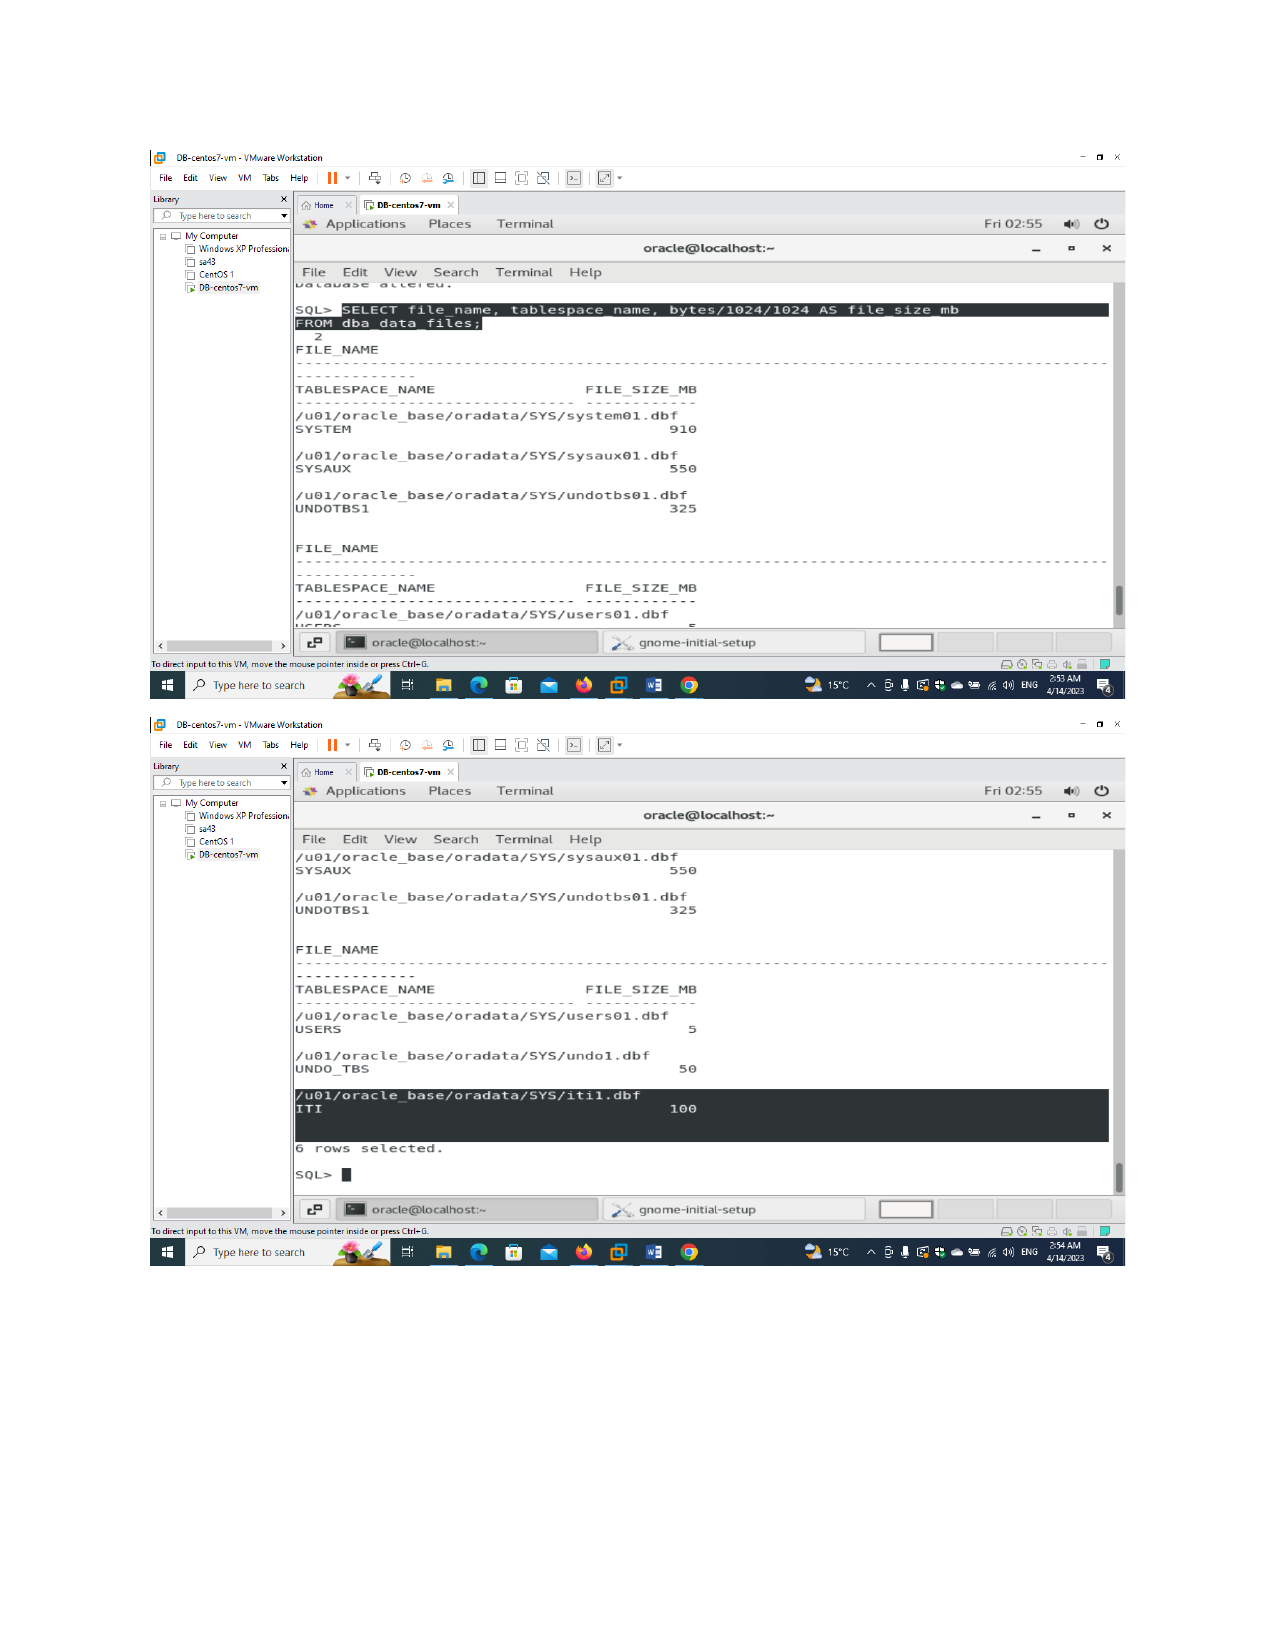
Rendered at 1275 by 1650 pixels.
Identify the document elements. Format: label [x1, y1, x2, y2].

picture [150, 717, 1125, 1266]
picture [150, 150, 1125, 699]
